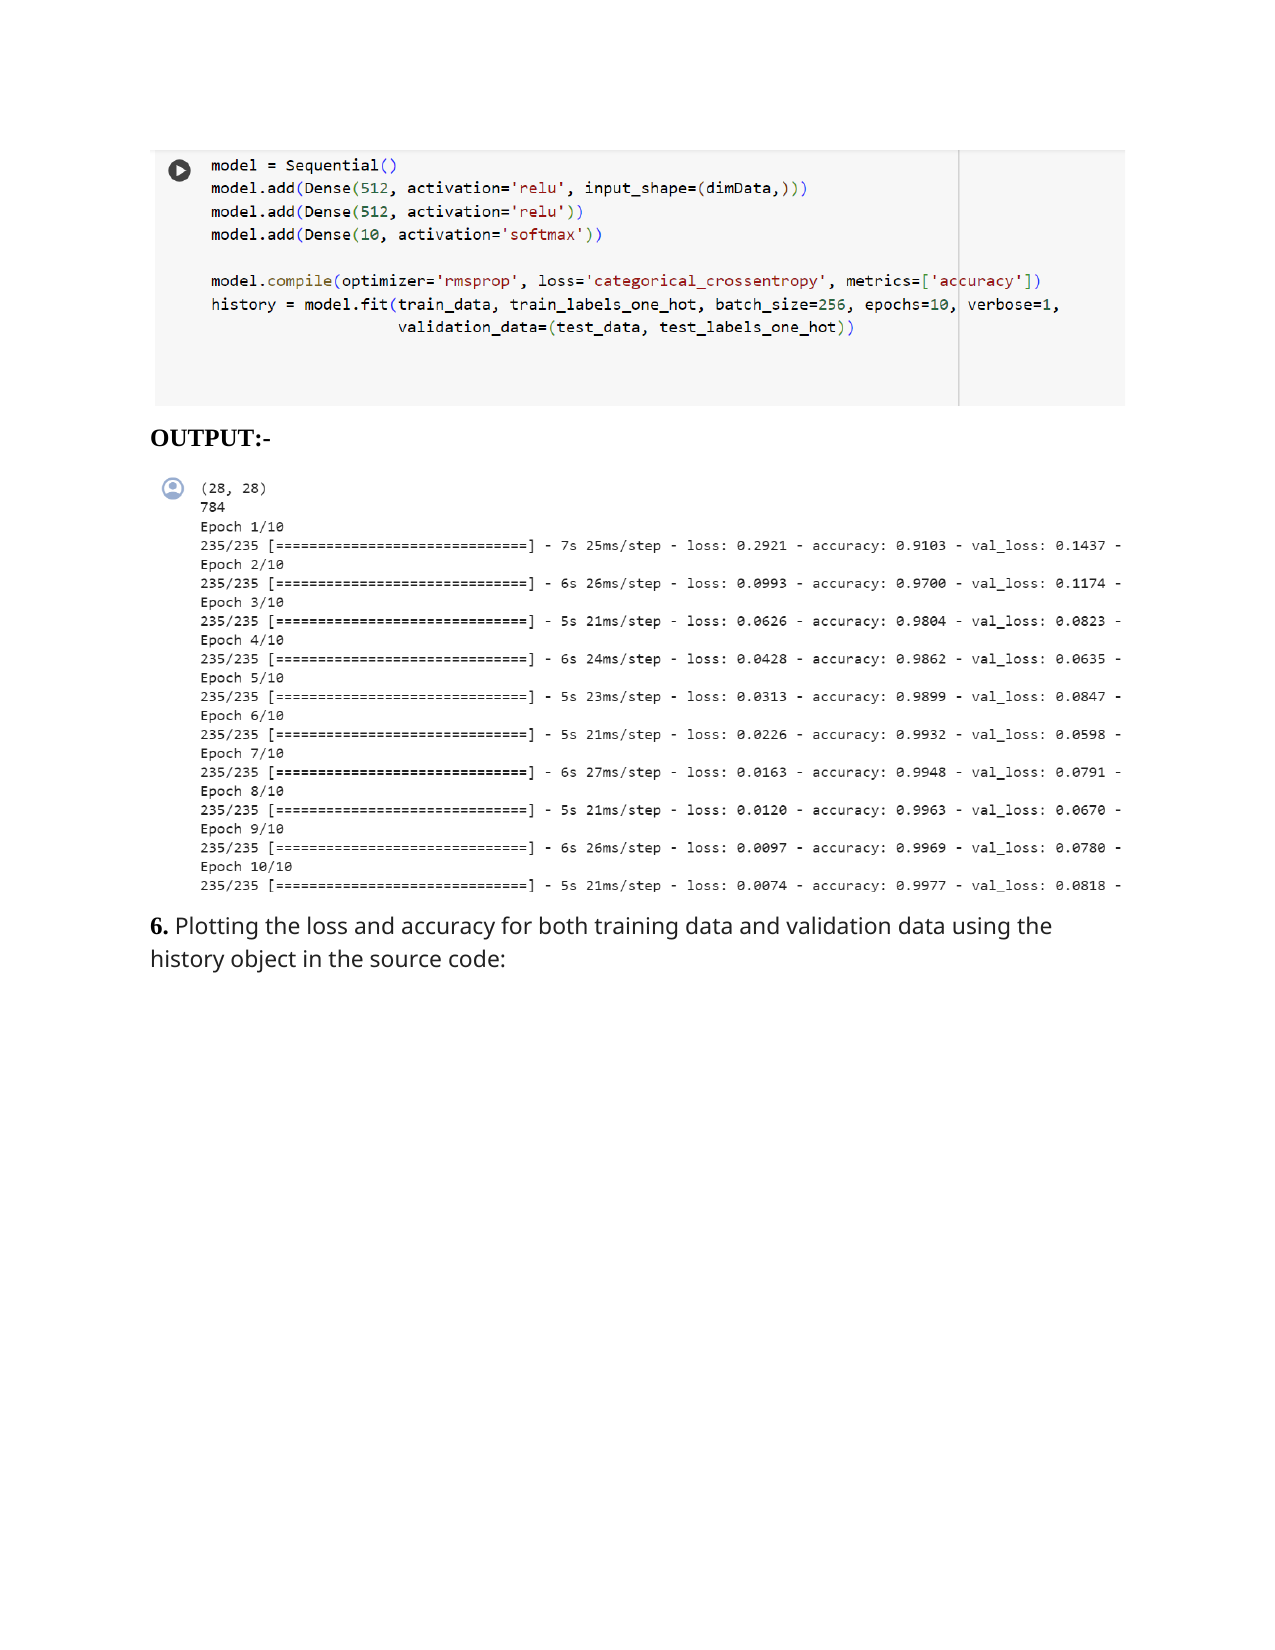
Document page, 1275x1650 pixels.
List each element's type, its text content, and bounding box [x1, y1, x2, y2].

picture [150, 150, 1125, 406]
picture [150, 470, 1125, 892]
text 6. Plotting the loss and accuracy for both training data and validation data using the history object in the source code: [150, 910, 1125, 974]
text OUTPUT:- [150, 423, 1125, 452]
